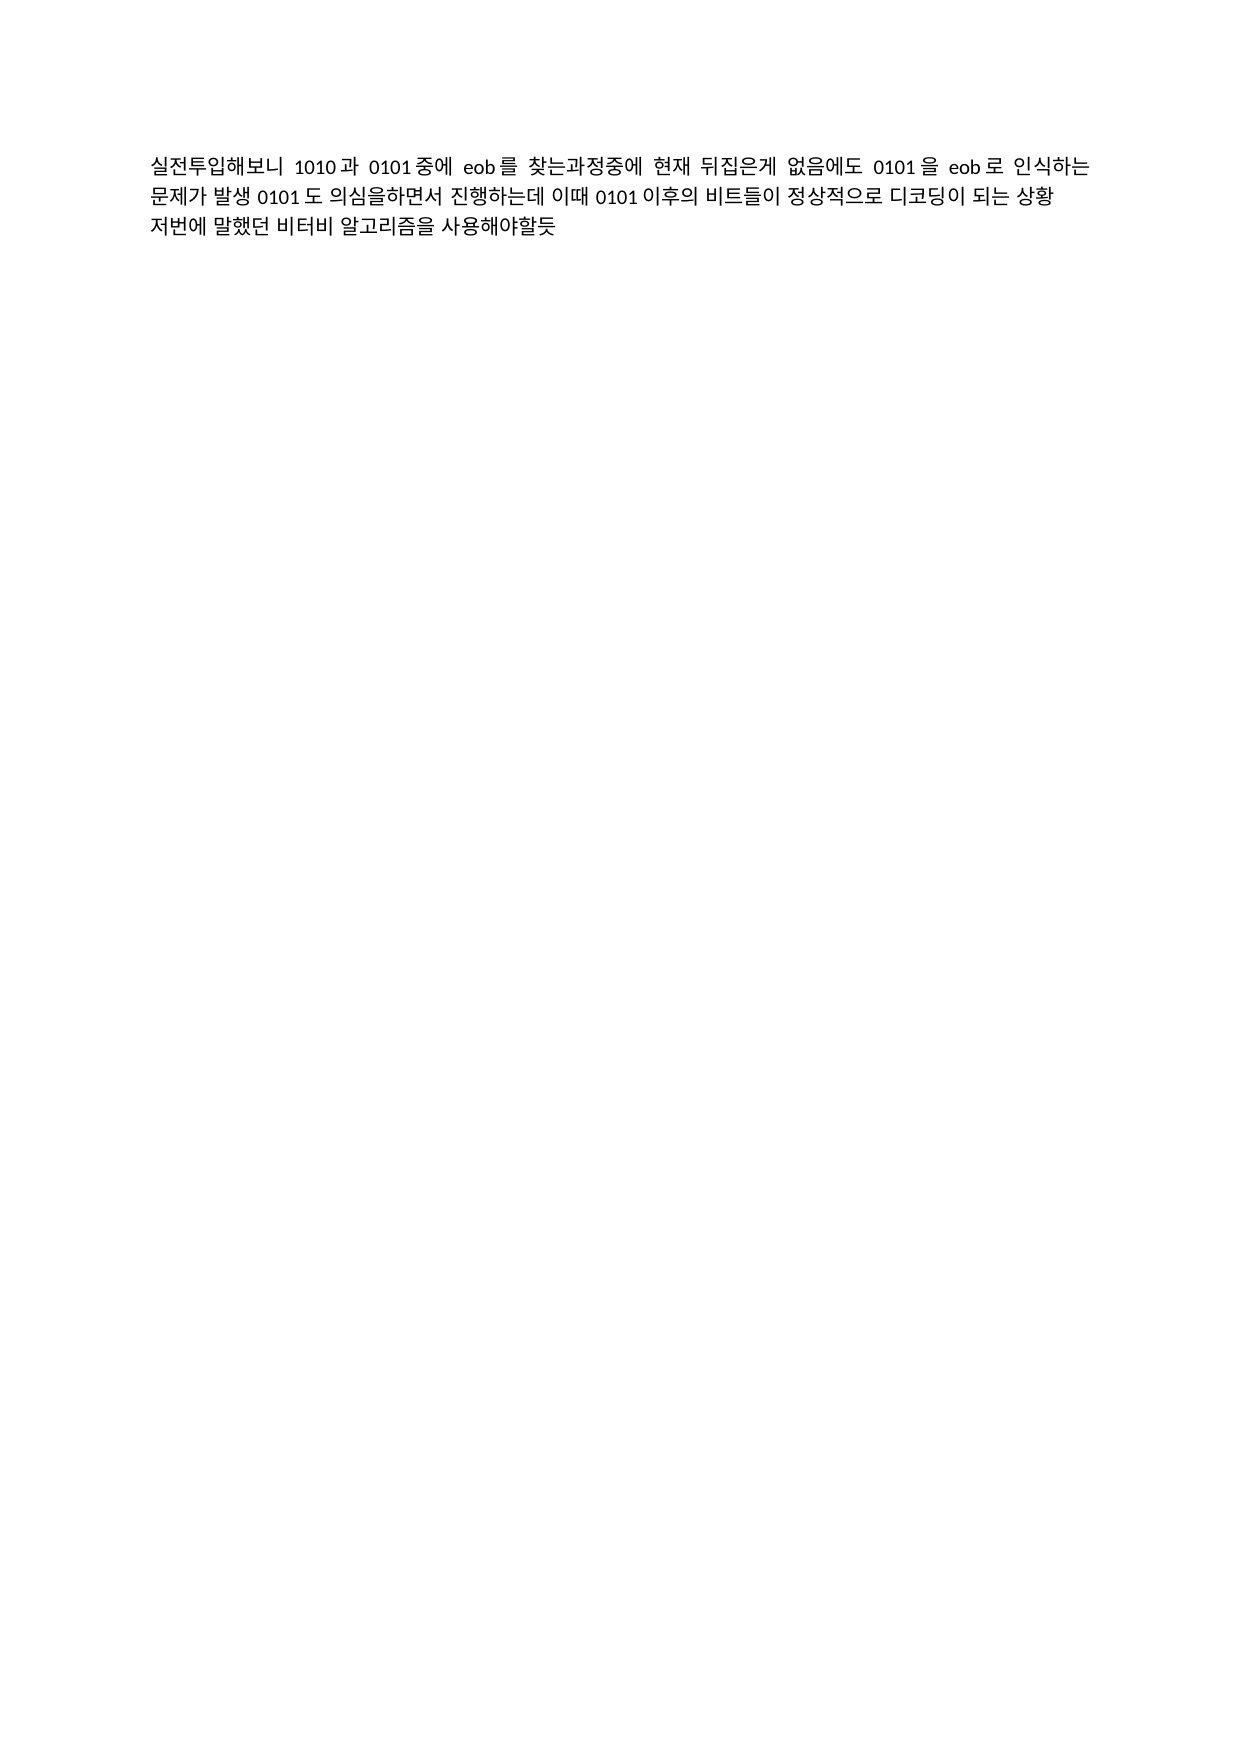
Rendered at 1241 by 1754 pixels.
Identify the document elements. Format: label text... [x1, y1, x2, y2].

text 실전투입해보니 1010과 0101중에 eob를 찾는과정중에 현재 뒤집은게 없음에도 0101을 eob로 인식하는 문제가 발생 0101도 의심을하면서 진행하는데 이때 0101이후의 비트들이 정상적으로 디코딩이 되는 상황 [150, 150, 1090, 210]
text 저번에 말했던 비터비 알고리즘을 사용해야할듯 [150, 210, 1090, 241]
